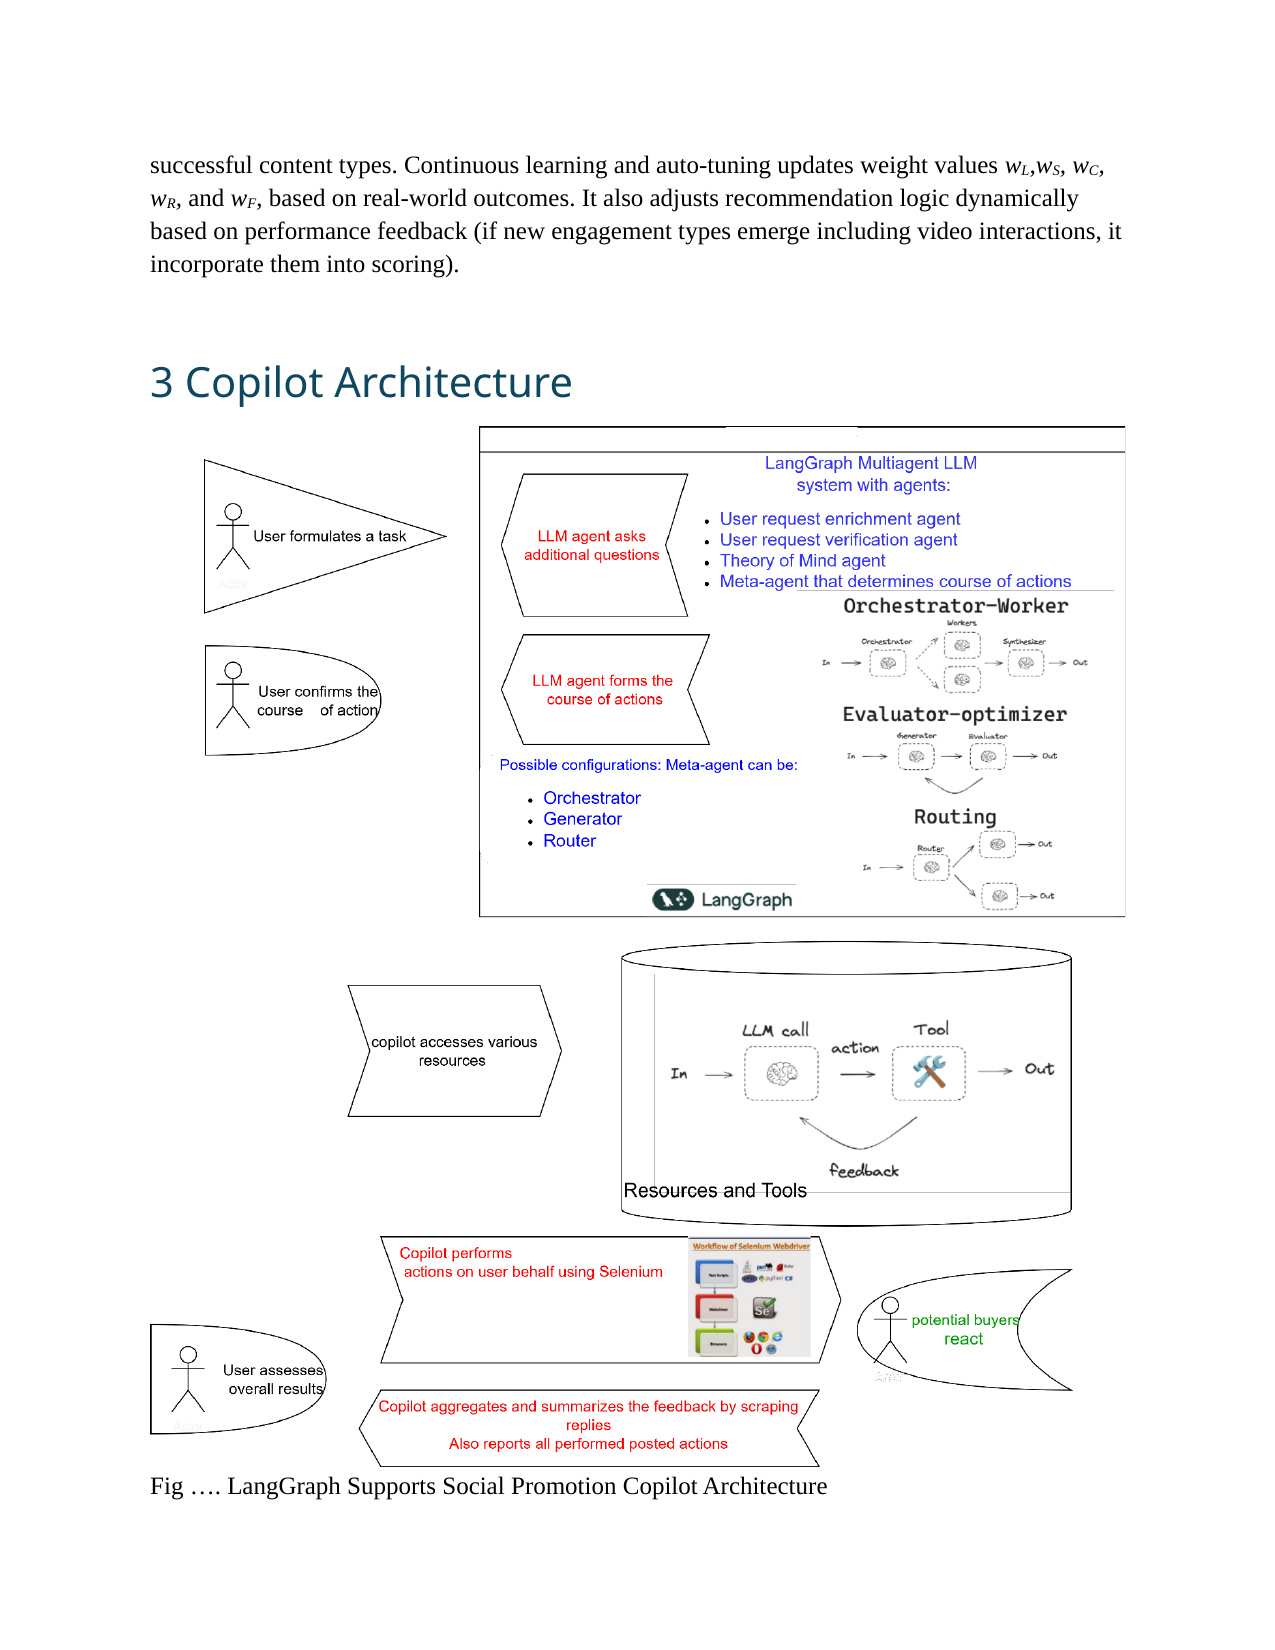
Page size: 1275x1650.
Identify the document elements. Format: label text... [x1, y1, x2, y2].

picture [150, 426, 1125, 1467]
text Fig …. LangGraph Supports Social Promotion Copilot Architecture [150, 1471, 1125, 1500]
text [150, 150, 1125, 278]
subtitle 3 Copilot Architecture [150, 353, 1125, 409]
